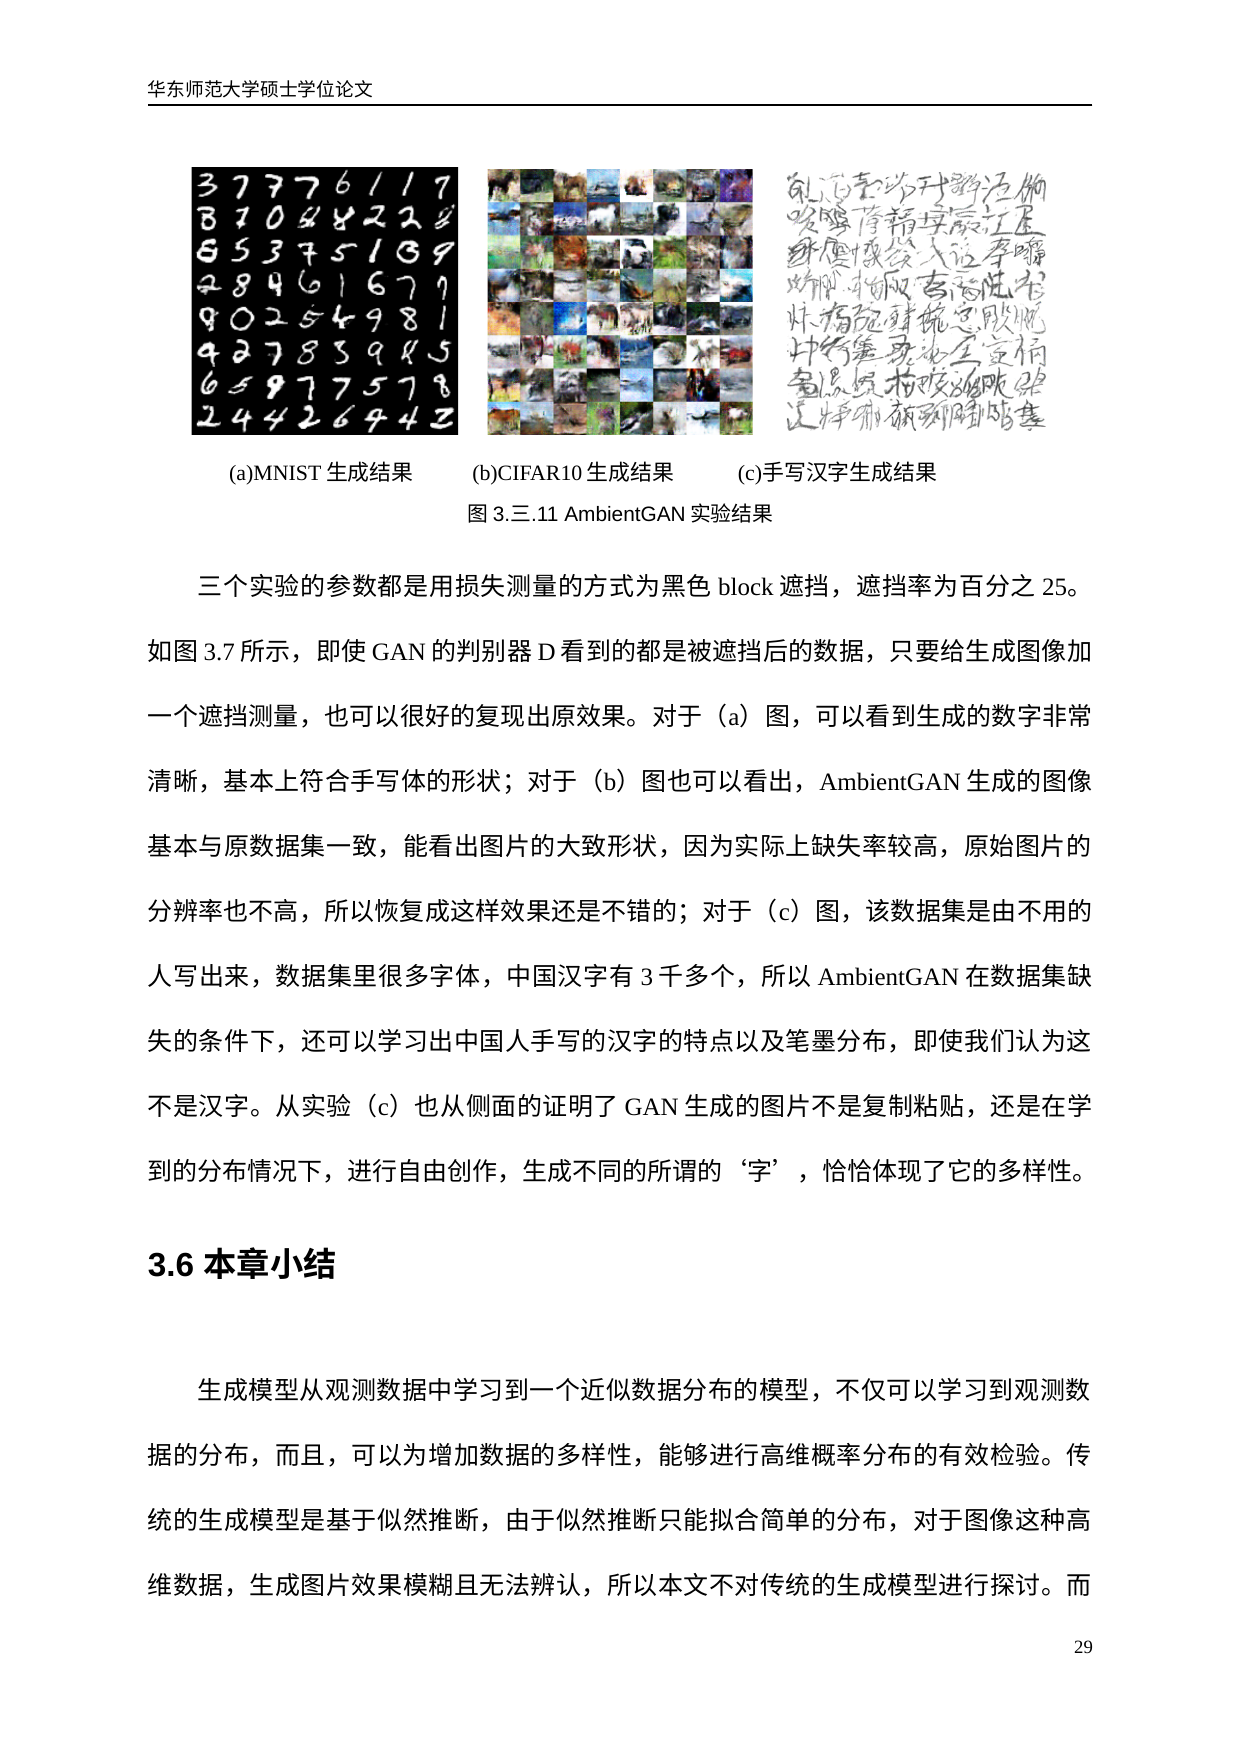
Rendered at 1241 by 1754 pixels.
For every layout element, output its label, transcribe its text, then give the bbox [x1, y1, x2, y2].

picture [487, 169, 753, 435]
subtitle 3.6 本章小结 [148, 1229, 1092, 1294]
picture [786, 172, 1046, 431]
picture [191, 167, 459, 435]
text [148, 1356, 1092, 1616]
text 三个实验的参数都是用损失测量的方式为黑色block遮挡，遮挡率为百分之25。如图3.7所示，即使GAN的判别器D看到的都是被遮挡后的数据，只要给生成图像加一个遮挡测量，也可以很好的复现出原效果。对于（a）图，可以看到生成的数字非常清晰，基本上符合手写体的形状；对于（b）图也可以看出，AmbientGAN生成的图像基本与原数据集一致，能看出图片的大致形状，因为实际上缺失率较高，原始图片的分辨率也不高，所以恢复成这样效果还是不错的；对于（c）图，该数据集是由不用的人写出来，数据集里很多字体，中国汉字有3千多个，所以AmbientGAN在数据集缺失的条件下，还可以学习出中国人手写的汉字的特点以及笔墨分布，即使我们认为这不是汉字。从实验（c）也从侧面的证明了GAN生成的图片不是复制粘贴，还是在学到的分布情况下，进行自由创作，生成不同的所谓的‘字’，恰恰体现了它的多样性。 [148, 552, 1092, 1202]
